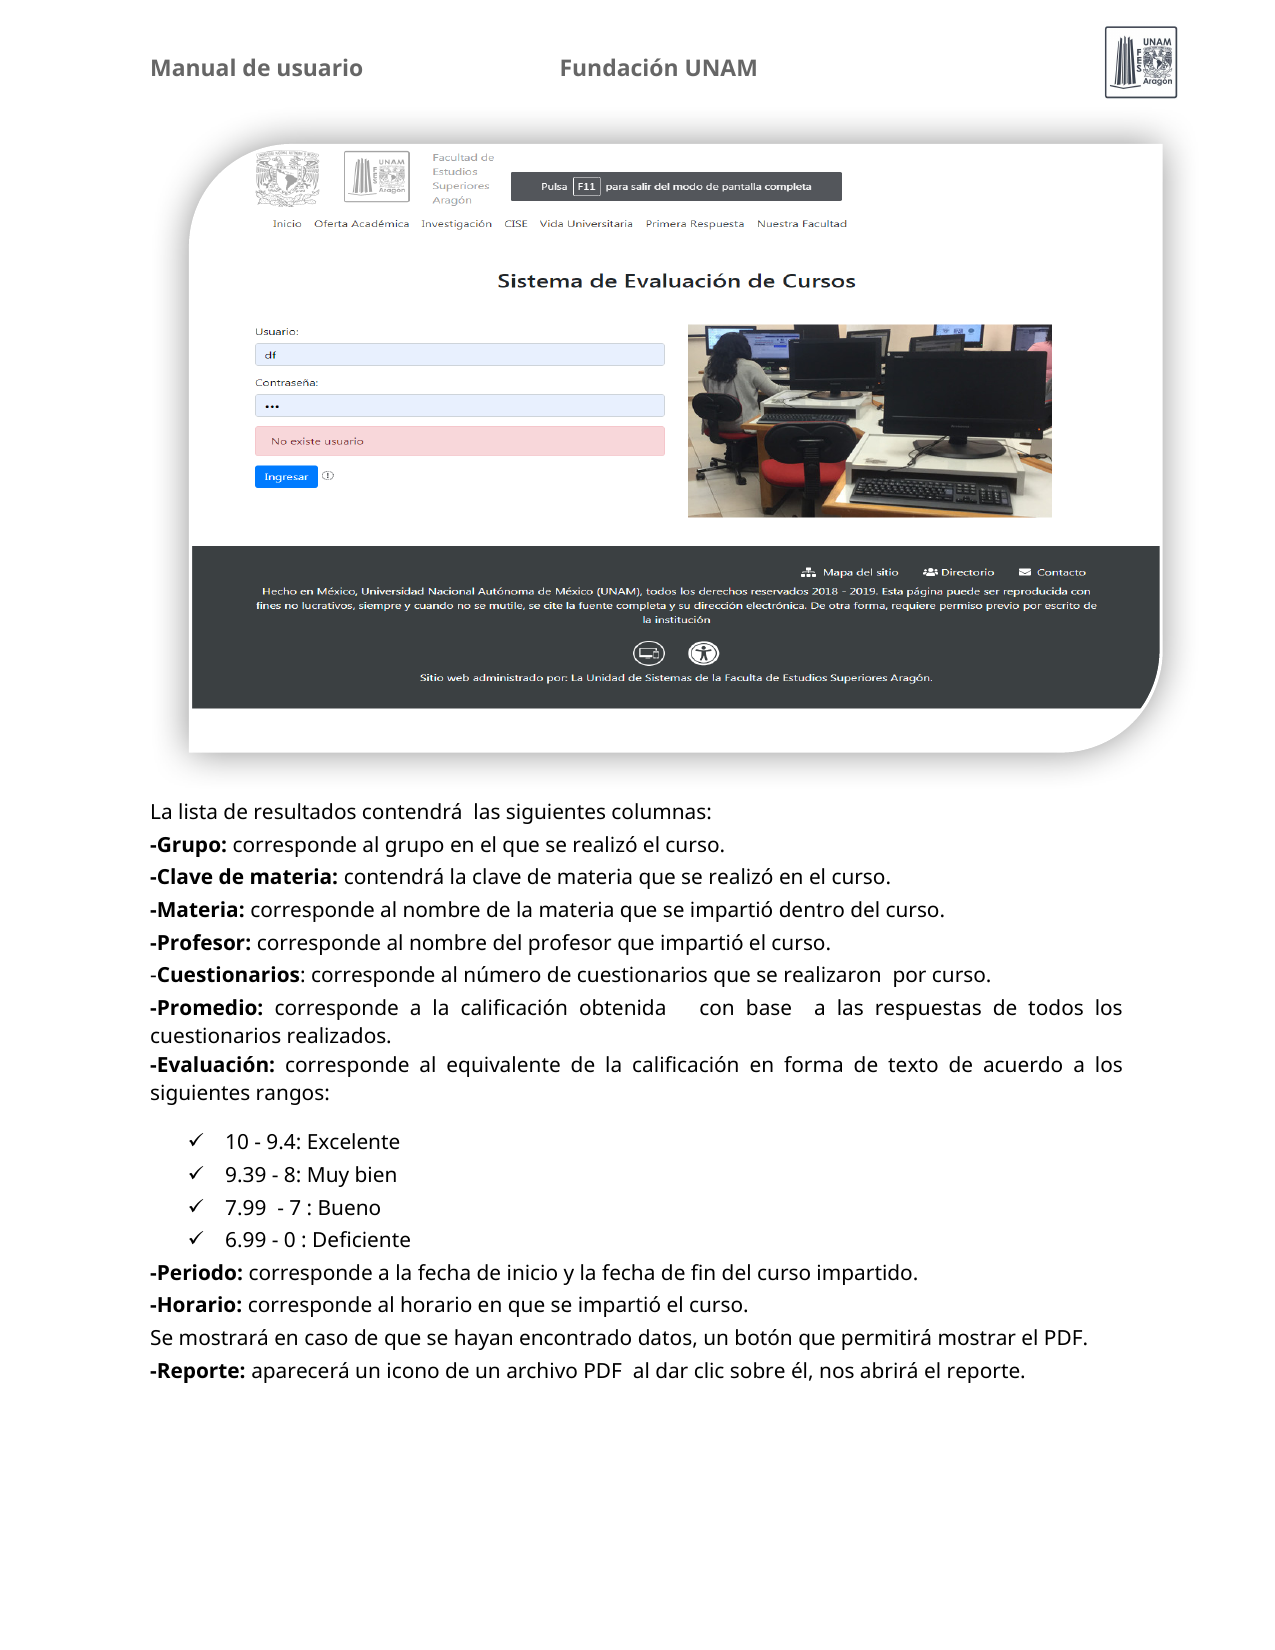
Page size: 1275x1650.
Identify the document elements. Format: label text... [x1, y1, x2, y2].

text -Horario: corresponde al horario en que se impartió el curso. [150, 1291, 1125, 1319]
text -Evaluación: corresponde al equivalente de la calificación en forma de texto de acuerdo a los siguientes rangos: [150, 1050, 1125, 1107]
list 9.39 - 8: Muy bien [187, 1160, 1125, 1188]
text -Reporte: aparecerá un icono de un archivo PDF al dar clic sobre él, nos abrirá el reporte. [150, 1356, 1125, 1384]
list 6.99 - 0 : Deficiente [187, 1225, 1125, 1254]
text -Materia: corresponde al nombre de la materia que se impartió dentro del curso. [150, 895, 1125, 923]
text -Grupo: corresponde al grupo en el que se realizó el curso. [150, 830, 1125, 858]
text Se mostrará en caso de que se hayan encontrado datos, un botón que permitirá mostrar el PDF. [150, 1323, 1125, 1352]
text -Cuestionarios: corresponde al número de cuestionarios que se realizaron por curso. [150, 960, 1125, 989]
text -Clave de materia: contendrá la clave de materia que se realizó en el curso. [150, 862, 1125, 891]
text -Profesor: corresponde al nombre del profesor que impartió el curso. [150, 928, 1125, 956]
list 7.99 - 7 : Bueno [187, 1193, 1125, 1221]
text -Periodo: corresponde a la fecha de inicio y la fecha de fin del curso impartido. [150, 1258, 1125, 1286]
text La lista de resultados contendrá las siguientes columnas: [150, 797, 1125, 826]
list 10 - 9.4: Excelente [187, 1127, 1125, 1156]
text -Promedio: corresponde a la calificación obtenida con base a las respuestas de todos los cuestionarios realizados. [150, 993, 1125, 1050]
picture [1100, 21, 1179, 100]
